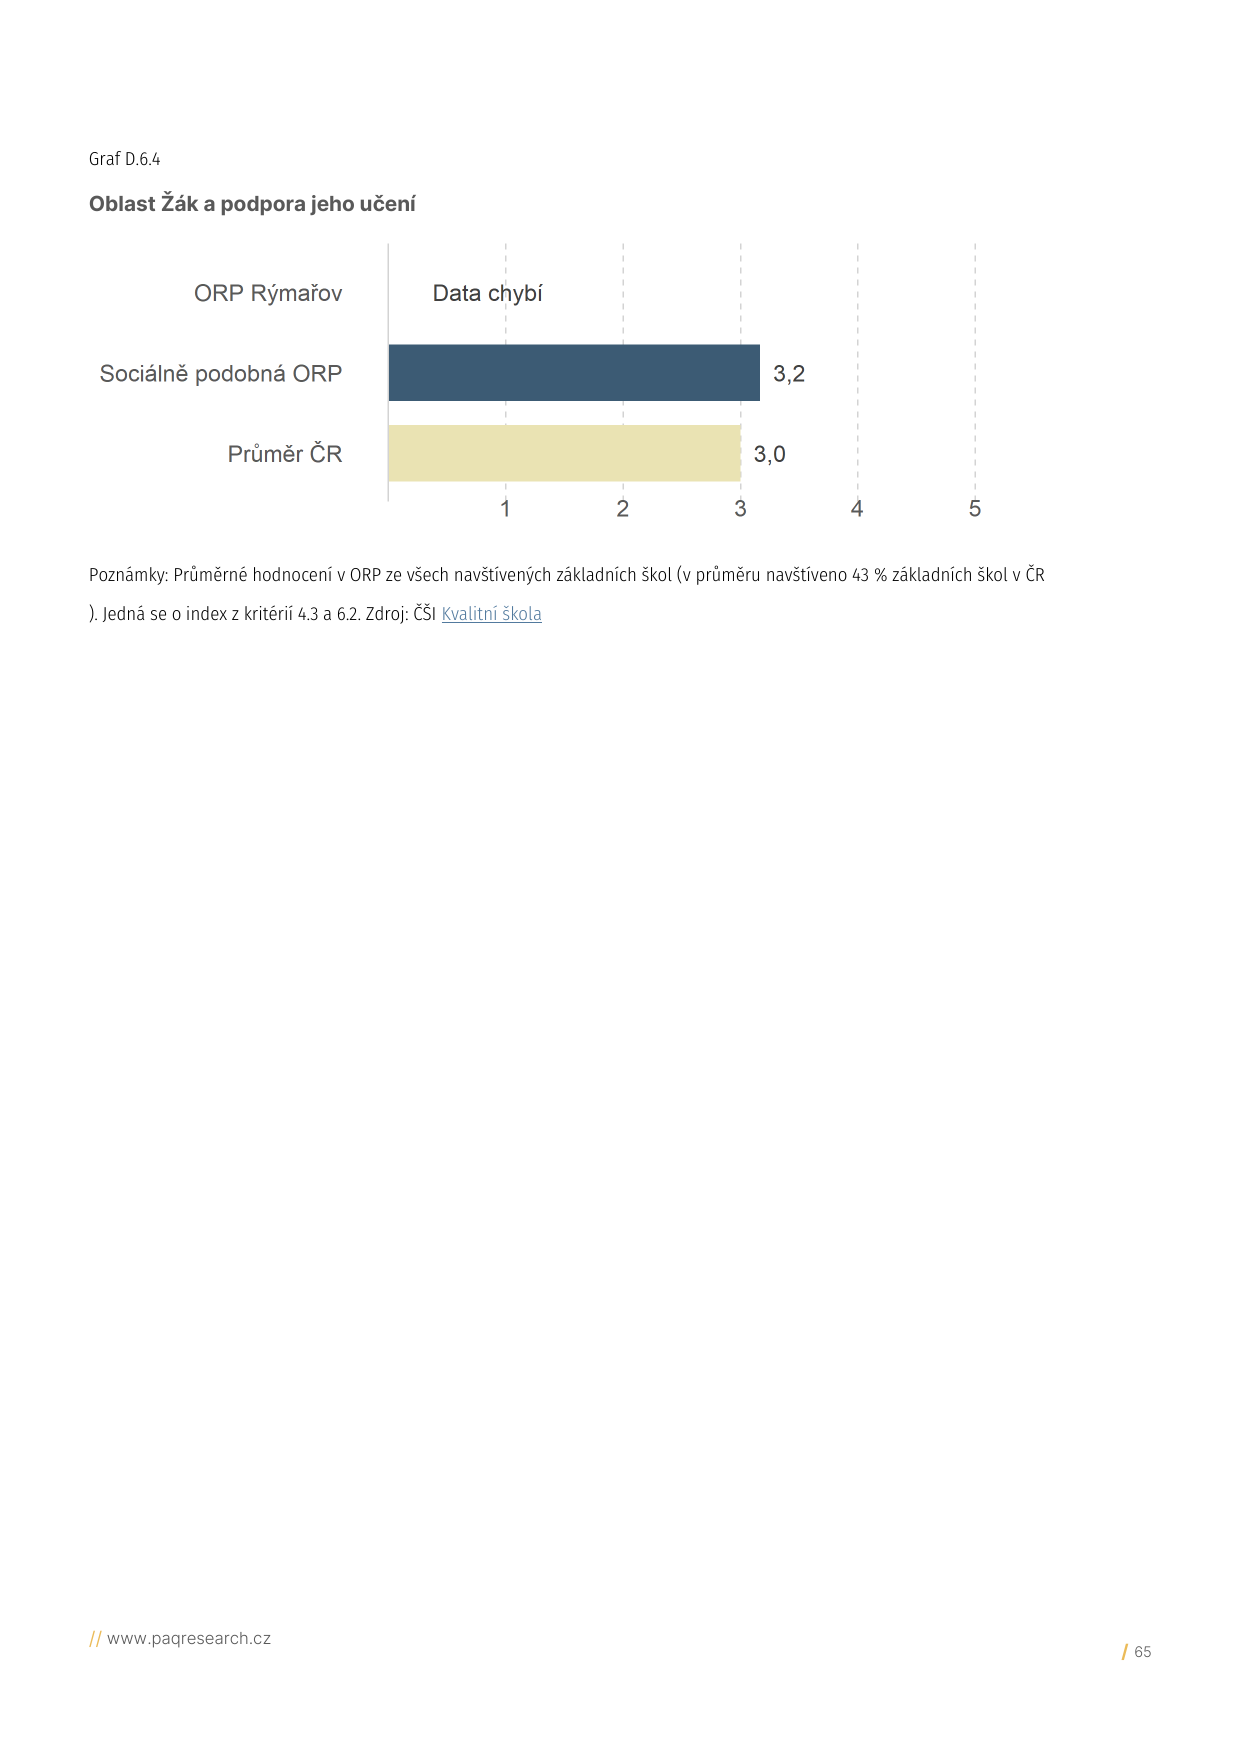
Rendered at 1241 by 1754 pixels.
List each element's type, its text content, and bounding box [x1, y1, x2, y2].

text ). Jedná se o index z kritérií 4.3 a 6.2. Zdroj: ČŠI Kvalitní škola [89, 603, 1152, 625]
text Oblast Žák a podpora jeho učení [89, 186, 1152, 216]
picture [88, 216, 1139, 548]
text Graf D.6.4 [89, 148, 1152, 170]
text Poznámky: Průměrné hodnocení v ORP ze všech navštívených základních škol (v průměru navštíveno 43 % základních škol v ČR [89, 564, 1152, 587]
